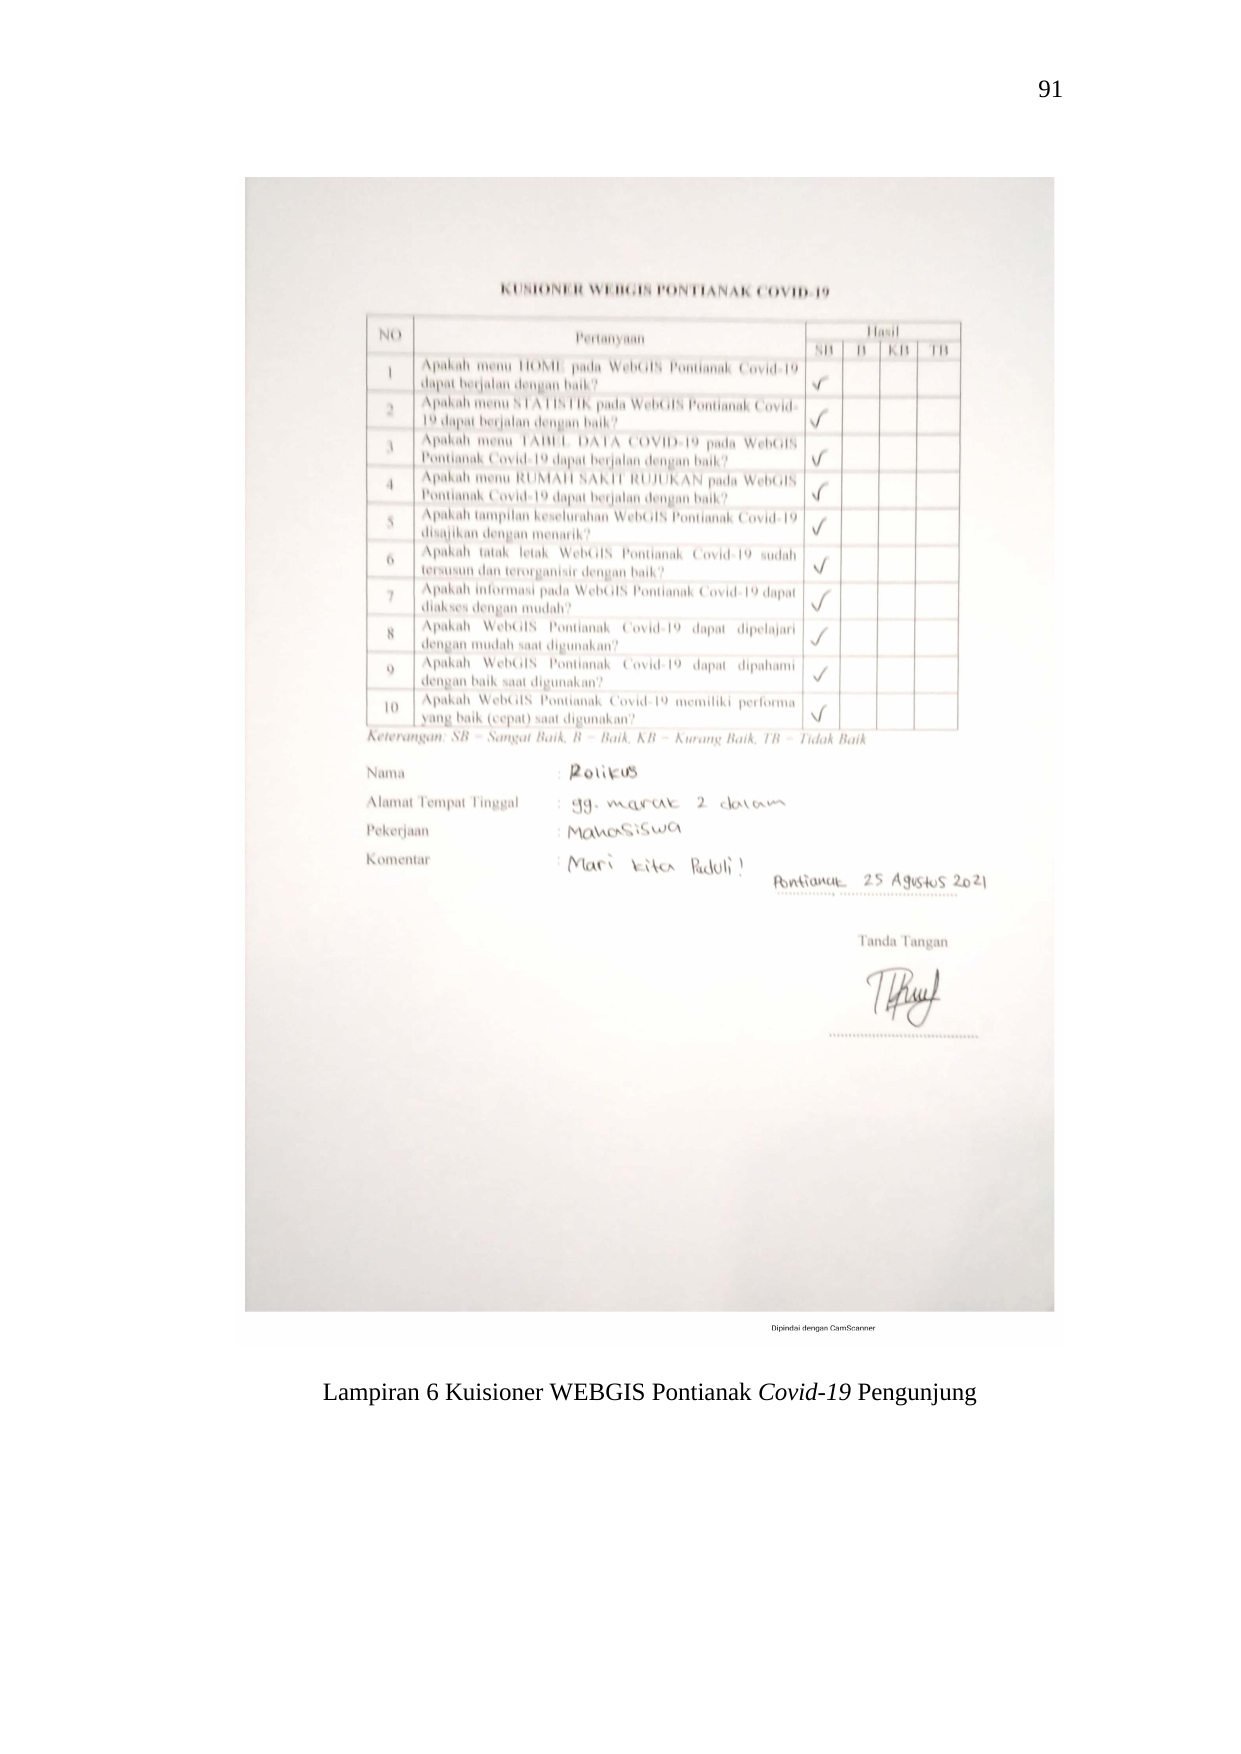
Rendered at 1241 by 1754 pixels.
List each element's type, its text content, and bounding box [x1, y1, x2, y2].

text Lampiran 6 Kuisioner WEBGIS Pontianak Covid-19 Pengunjung [236, 1377, 1063, 1406]
picture [236, 177, 1063, 1346]
